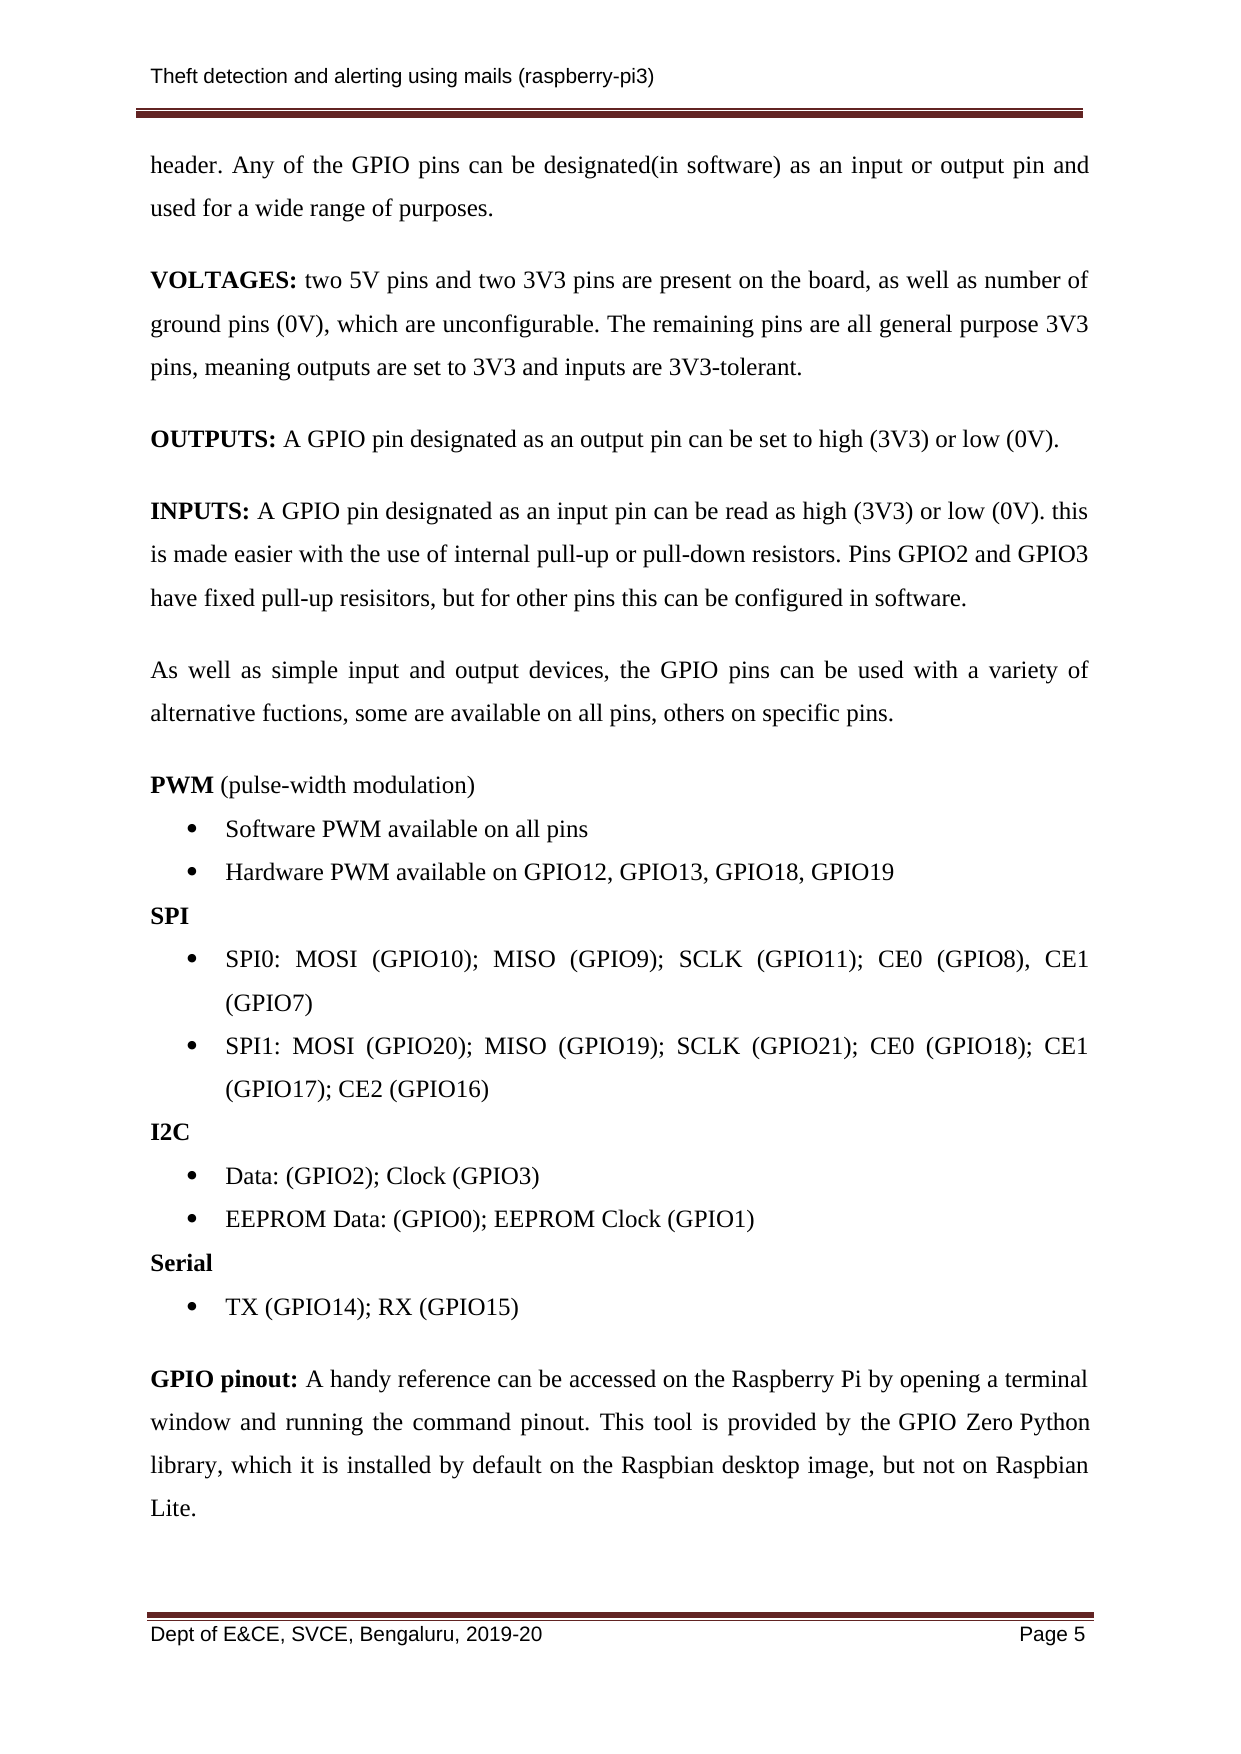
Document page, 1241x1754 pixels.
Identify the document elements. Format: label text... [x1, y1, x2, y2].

list Software PWM available on all pins [188, 814, 1090, 843]
text INPUTS: A GPIO pin designated as an input pin can be read as high (3V3) or low (0V). this is made easier with the use of internal pull-up or pull-down resistors. Pins GPIO2 and GPIO3 have fixed pull-up resisitors, but for other pins this can be configured in software. [150, 496, 1090, 611]
text OUTPUTS: A GPIO pin designated as an output pin can be set to high (3V3) or low (0V). [150, 424, 1090, 453]
list SPI1: MOSI (GPIO20); MISO (GPIO19); SCLK (GPIO21); CE0 (GPIO18); CE1 (GPIO17); CE2 (GPIO16) [188, 1031, 1090, 1103]
list SPI0: MOSI (GPIO10); MISO (GPIO9); SCLK (GPIO11); CE0 (GPIO8), CE1 (GPIO7) [188, 944, 1090, 1016]
text I2C [150, 1117, 1090, 1146]
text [150, 150, 1090, 222]
list EEPROM Data: (GPIO0); EEPROM Clock (GPIO1) [188, 1204, 1090, 1233]
list Data: (GPIO2); Clock (GPIO3) [188, 1161, 1090, 1190]
text VOLTAGES: two 5V pins and two 3V3 pins are present on the board, as well as number of ground pins (0V), which are unconfigurable. The remaining pins are all general purpose 3V3 pins, meaning outputs are set to 3V3 and inputs are 3V3-tolerant. [150, 266, 1090, 381]
list TX (GPIO14); RX (GPIO15) [188, 1292, 1090, 1320]
text Serial [150, 1248, 1090, 1277]
list Hardware PWM available on GPIO12, GPIO13, GPIO18, GPIO19 [188, 857, 1090, 886]
text SPI [150, 901, 1090, 929]
text GPIO pinout: A handy reference can be accessed on the Raspberry Pi by opening a terminal window and running the command pinout. This tool is provided by the GPIO Zero Python library, which it is installed by default on the Raspbian desktop image, but not on Raspbian Lite. [150, 1364, 1090, 1522]
text As well as simple input and output devices, the GPIO pins can be used with a variety of alternative fuctions, some are available on all pins, others on specific pins. [150, 655, 1090, 727]
text PWM (pulse-width modulation) [150, 770, 1090, 799]
